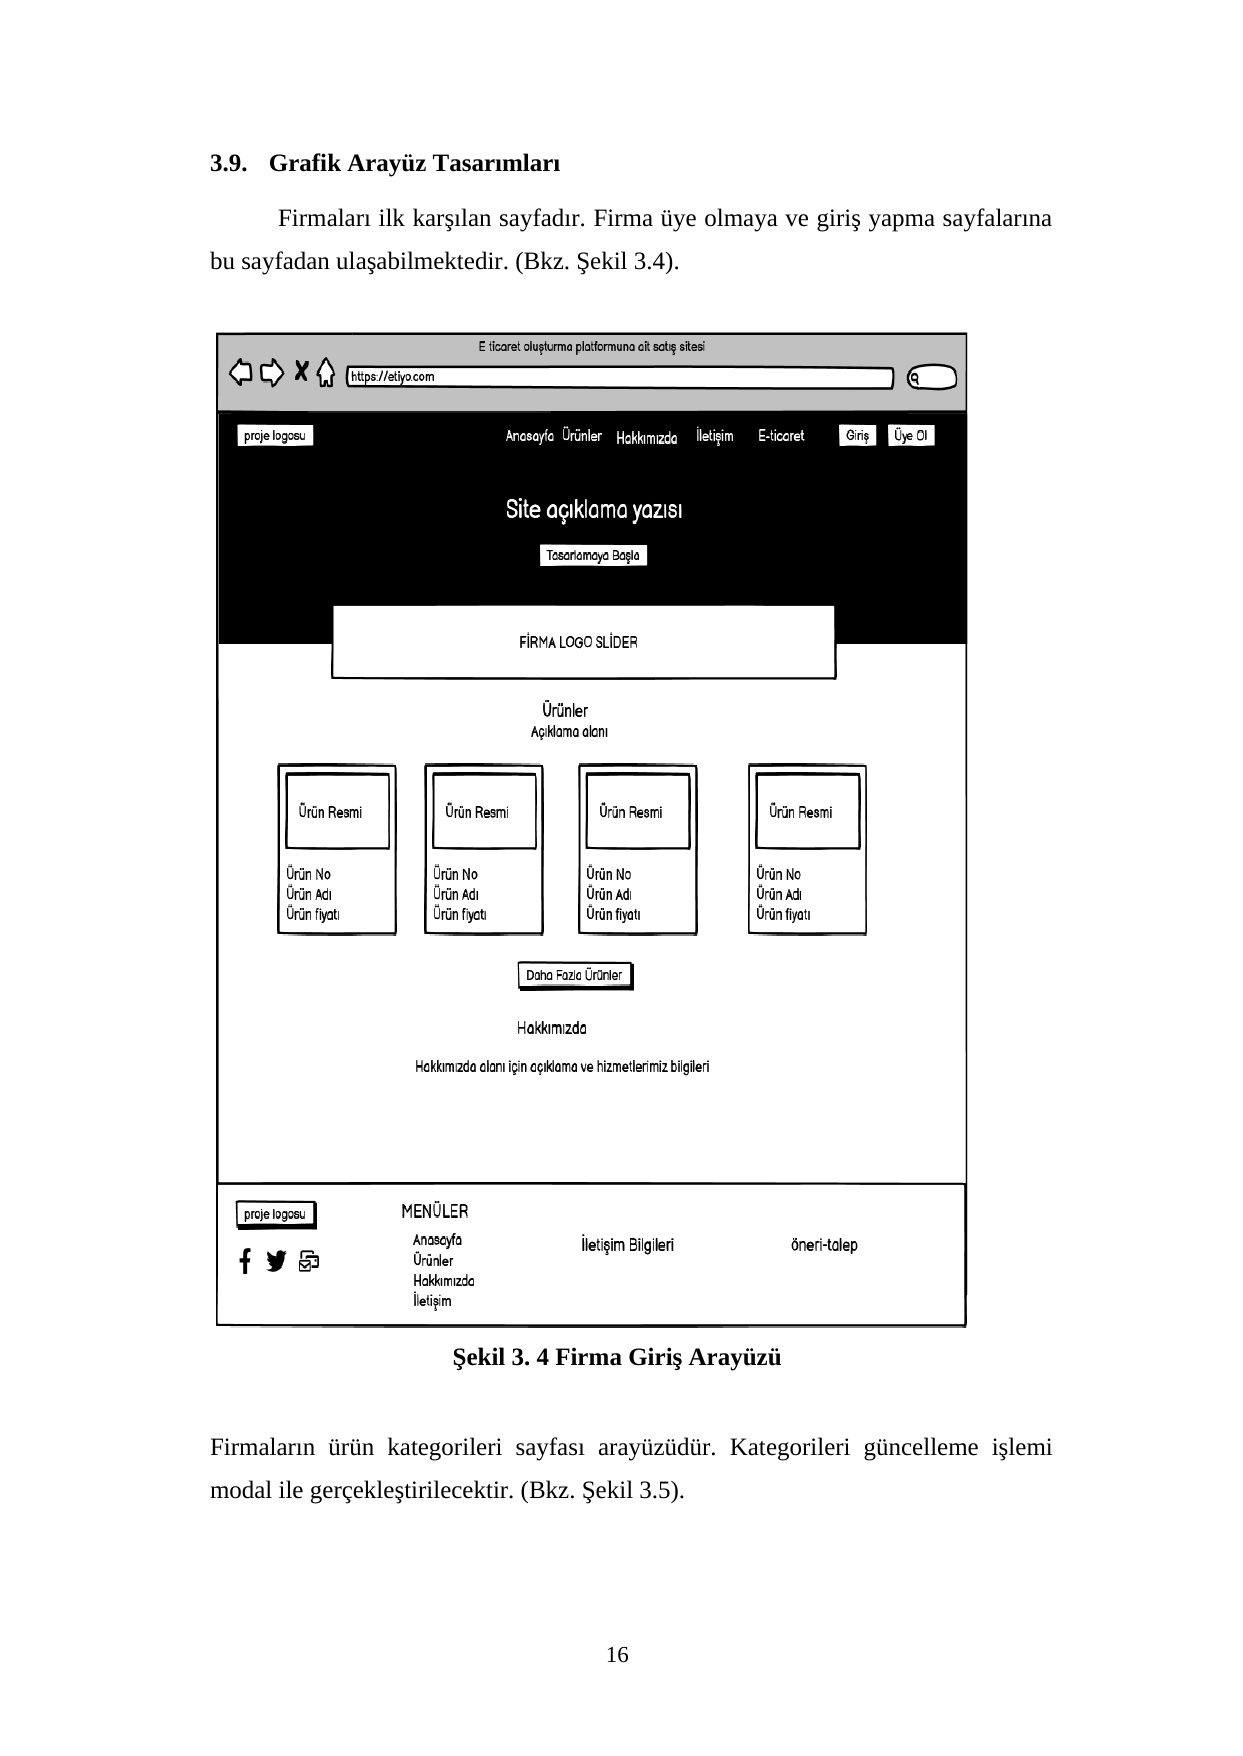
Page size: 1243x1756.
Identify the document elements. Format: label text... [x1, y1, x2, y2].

text Firmaları ilk karşılan sayfadır. Firma üye olmaya ve giriş yapma sayfalarına bu sayfadan ulaşabilmektedir. (Bkz. Şekil 3.4). [210, 203, 1054, 275]
subtitle Grafik Arayüz Tasarımları [210, 148, 1201, 176]
text Şekil 3. 4 Firma Giriş Arayüzü [32, 1342, 1201, 1371]
text Firmaların ürün kategorileri sayfası arayüzüdür. Kategorileri güncelleme işlemi modal ile gerçekleştirilecektir. (Bkz. Şekil 3.5). [210, 1432, 1054, 1504]
picture [216, 332, 968, 1328]
